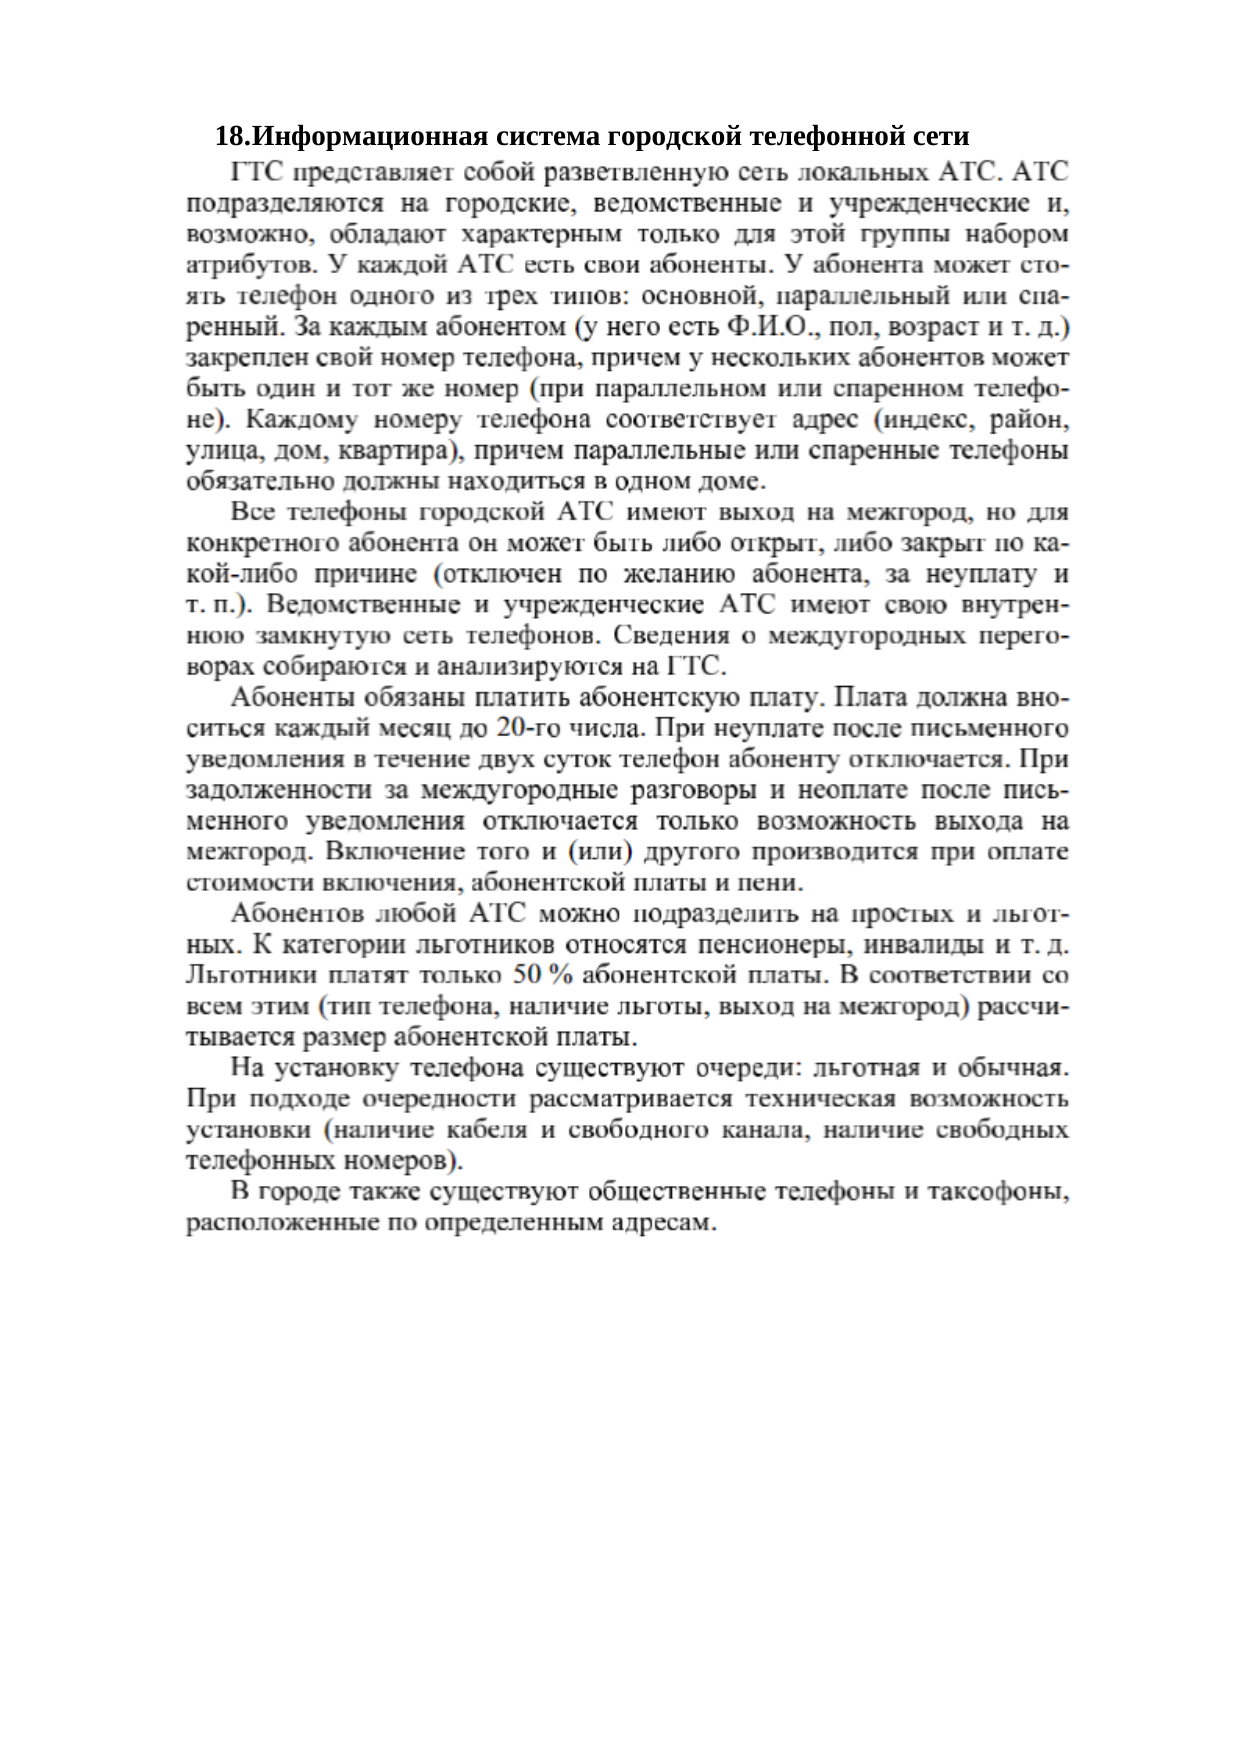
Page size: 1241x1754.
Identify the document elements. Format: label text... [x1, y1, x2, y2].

picture [177, 151, 1079, 1246]
list Информационная система городской телефонной сети [214, 118, 1152, 152]
